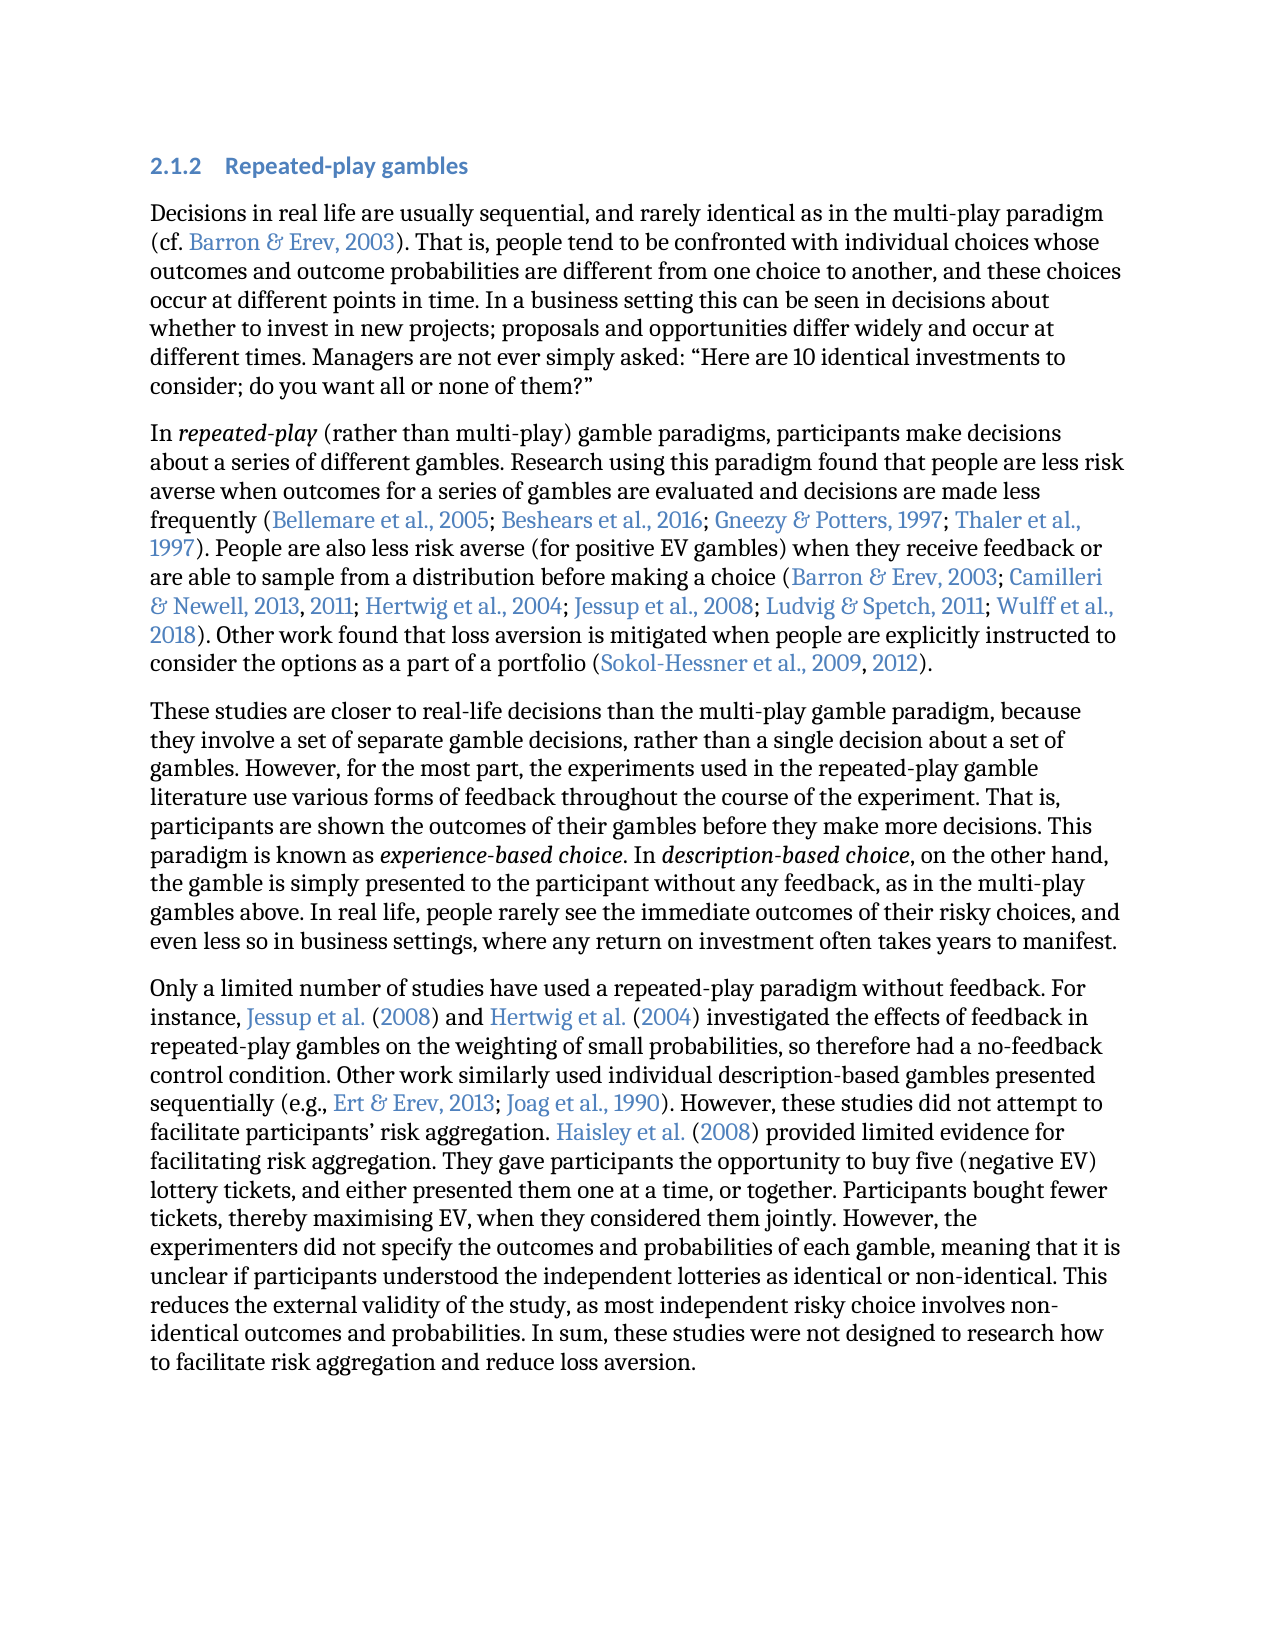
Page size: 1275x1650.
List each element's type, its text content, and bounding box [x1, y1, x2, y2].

text Only a limited number of studies have used a repeated-play paradigm without feedback. For instance, Jessup et al. (2008) and Hertwig et al. (2004) investigated the effects of feedback in repeated-play gambles on the weighting of small probabilities, so therefore had a no-feedback control condition. Other work similarly used individual description-based gambles presented sequentially (e.g., Ert & Erev, 2013; Joag et al., 1990). However, these studies did not attempt to facilitate participants’ risk aggregation. Haisley et al. (2008) provided limited evidence for facilitating risk aggregation. They gave participants the opportunity to buy five (negative EV) lottery tickets, and either presented them one at a time, or together. Participants bought fewer tickets, thereby maximising EV, when they considered them jointly. However, the experimenters did not specify the outcomes and probabilities of each gamble, meaning that it is unclear if participants understood the independent lotteries as identical or non-identical. This reduces the external validity of the study, as most independent risky choice involves non-identical outcomes and probabilities. In sum, these studies were not designed to research how to facilitate risk aggregation and reduce loss aversion. [150, 974, 1125, 1377]
text In repeated-play (rather than multi-play) gamble paradigms, participants make decisions about a series of different gambles. Research using this paradigm found that people are less risk averse when outcomes for a series of gambles are evaluated and decisions are made less frequently (Bellemare et al., 2005; Beshears et al., 2016; Gneezy & Potters, 1997; Thaler et al., 1997). People are also less risk averse (for positive EV gambles) when they receive feedback or are able to sample from a distribution before making a choice (Barron & Erev, 2003; Camilleri & Newell, 2013, 2011; Hertwig et al., 2004; Jessup et al., 2008; Ludvig & Spetch, 2011; Wulff et al., 2018). Other work found that loss aversion is mitigated when people are explicitly instructed to consider the options as a part of a portfolio (Sokol-Hessner et al., 2009, 2012). [150, 419, 1125, 678]
text These studies are closer to real-life decisions than the multi-play gamble paradigm, because they involve a set of separate gamble decisions, rather than a single decision about a set of gambles. However, for the most part, the experiments used in the repeated-play gamble literature use various forms of feedback throughout the course of the experiment. That is, participants are shown the outcomes of their gambles before they make more decisions. This paradigm is known as experience-based choice. In description-based choice, on the other hand, the gamble is simply presented to the participant without any feedback, as in the multi-play gambles above. In real life, people rarely see the immediate outcomes of their risky choices, and even less so in business settings, where any return on investment often takes years to manifest. [150, 697, 1125, 956]
subtitle 2.1.2 Repeated-play gambles [150, 150, 1125, 181]
text Decisions in real life are usually sequential, and rarely identical as in the multi-play paradigm (cf. Barron & Erev, 2003). That is, people tend to be confronted with individual choices whose outcomes and outcome probabilities are different from one choice to another, and these choices occur at different points in time. In a business setting this can be seen in decisions about whether to invest in new projects; proposals and opportunities differ widely and occur at different times. Managers are not ever simply asked: “Here are 10 identical investments to consider; do you want all or none of them?” [150, 199, 1125, 401]
